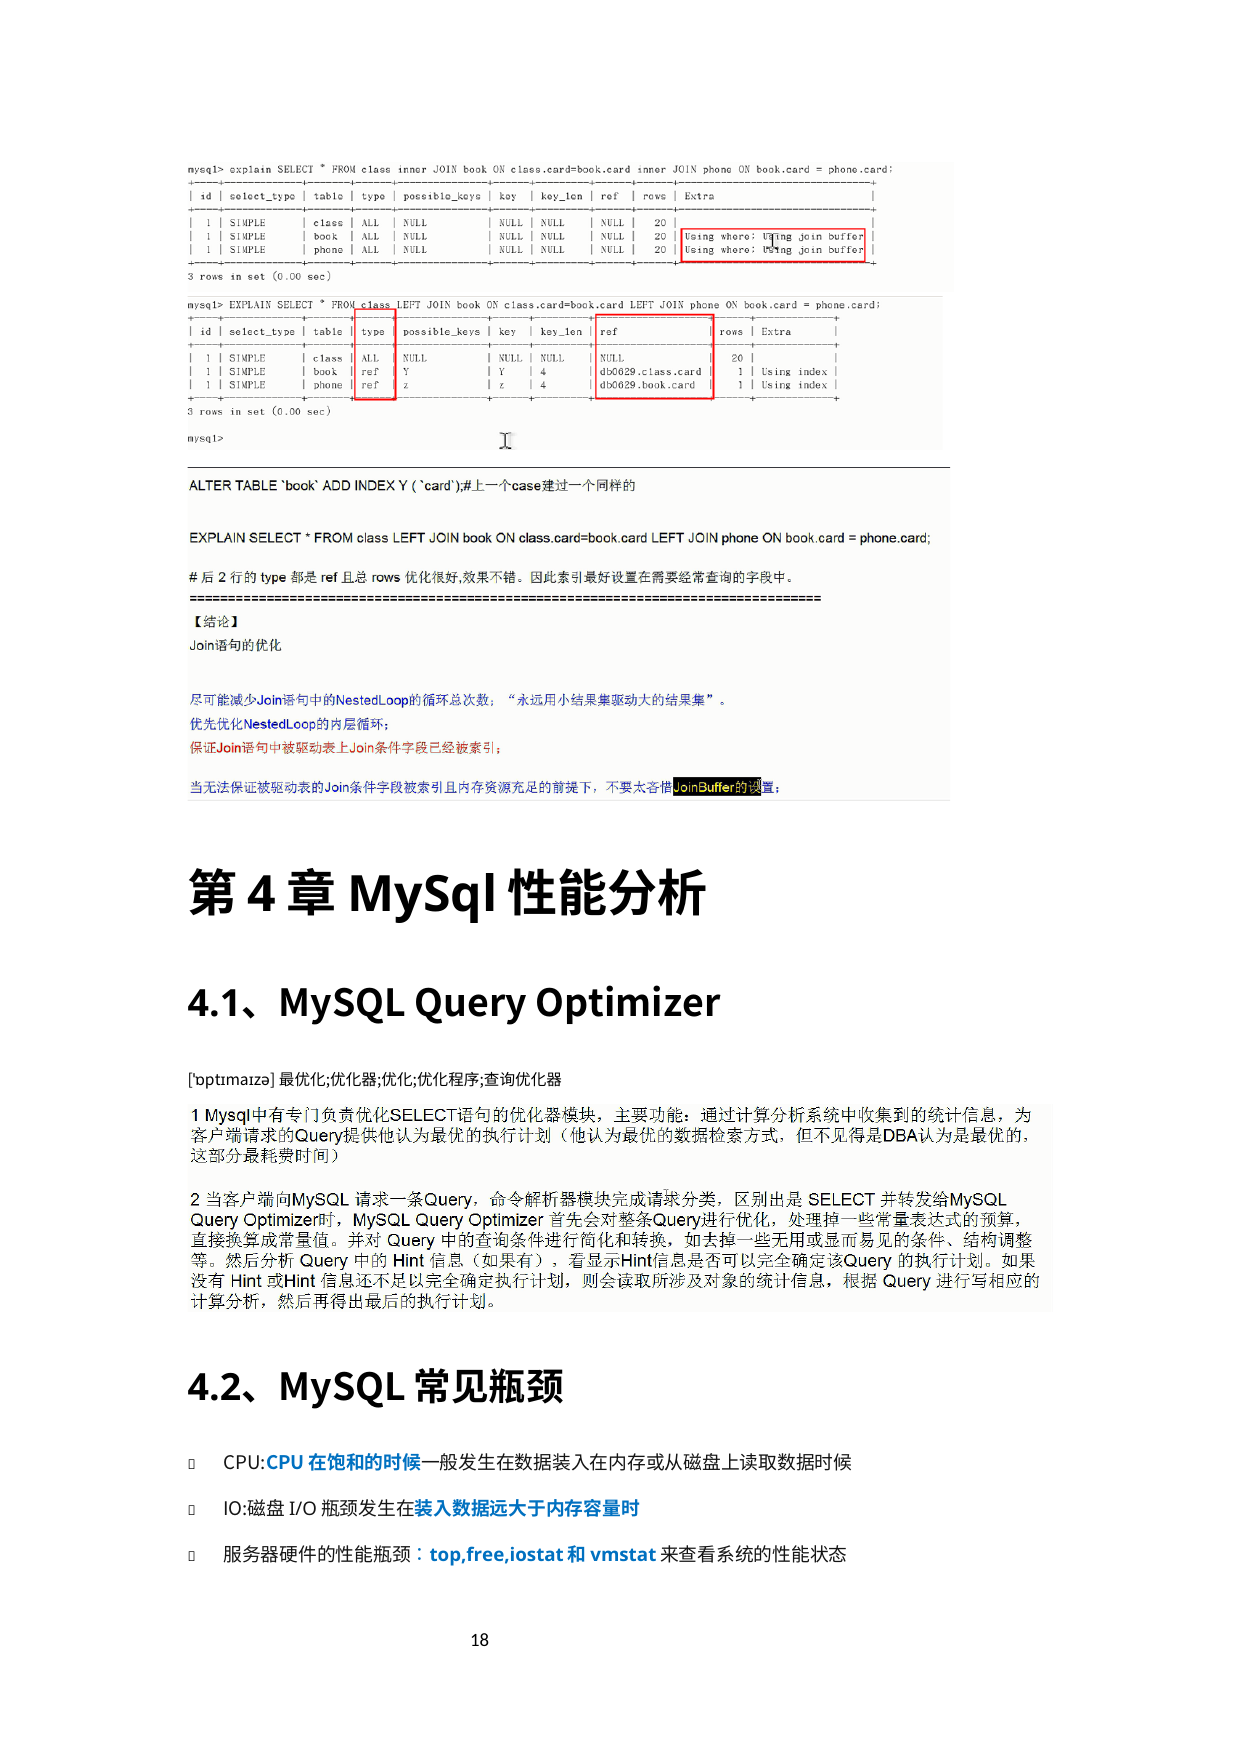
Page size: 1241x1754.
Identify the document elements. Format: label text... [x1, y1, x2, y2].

text CPU:CPU在饱和的时候一般发生在数据装入在内存或从磁盘上读取数据时候 [187, 1445, 1053, 1478]
subtitle 4.1、MySQL Query Optimizer [187, 968, 1053, 1033]
picture [187, 466, 951, 801]
subtitle 4.2、MySQL常见瓶颈 [187, 1351, 1053, 1416]
picture [187, 1104, 1053, 1312]
text IO:磁盘I/O瓶颈发生在装入数据远大于内存容量时 [187, 1491, 1053, 1524]
subtitle 第4章 MySql性能分析 [187, 841, 1053, 939]
picture [187, 162, 954, 292]
text [ˈɒptɪmaɪzə] 最优化;优化器;优化;优化程序;查询优化器 [187, 1062, 1053, 1094]
text 服务器硬件的性能瓶颈：top,free,iostat和vmstat来查看系统的性能状态 [187, 1537, 1053, 1570]
picture [187, 296, 943, 450]
